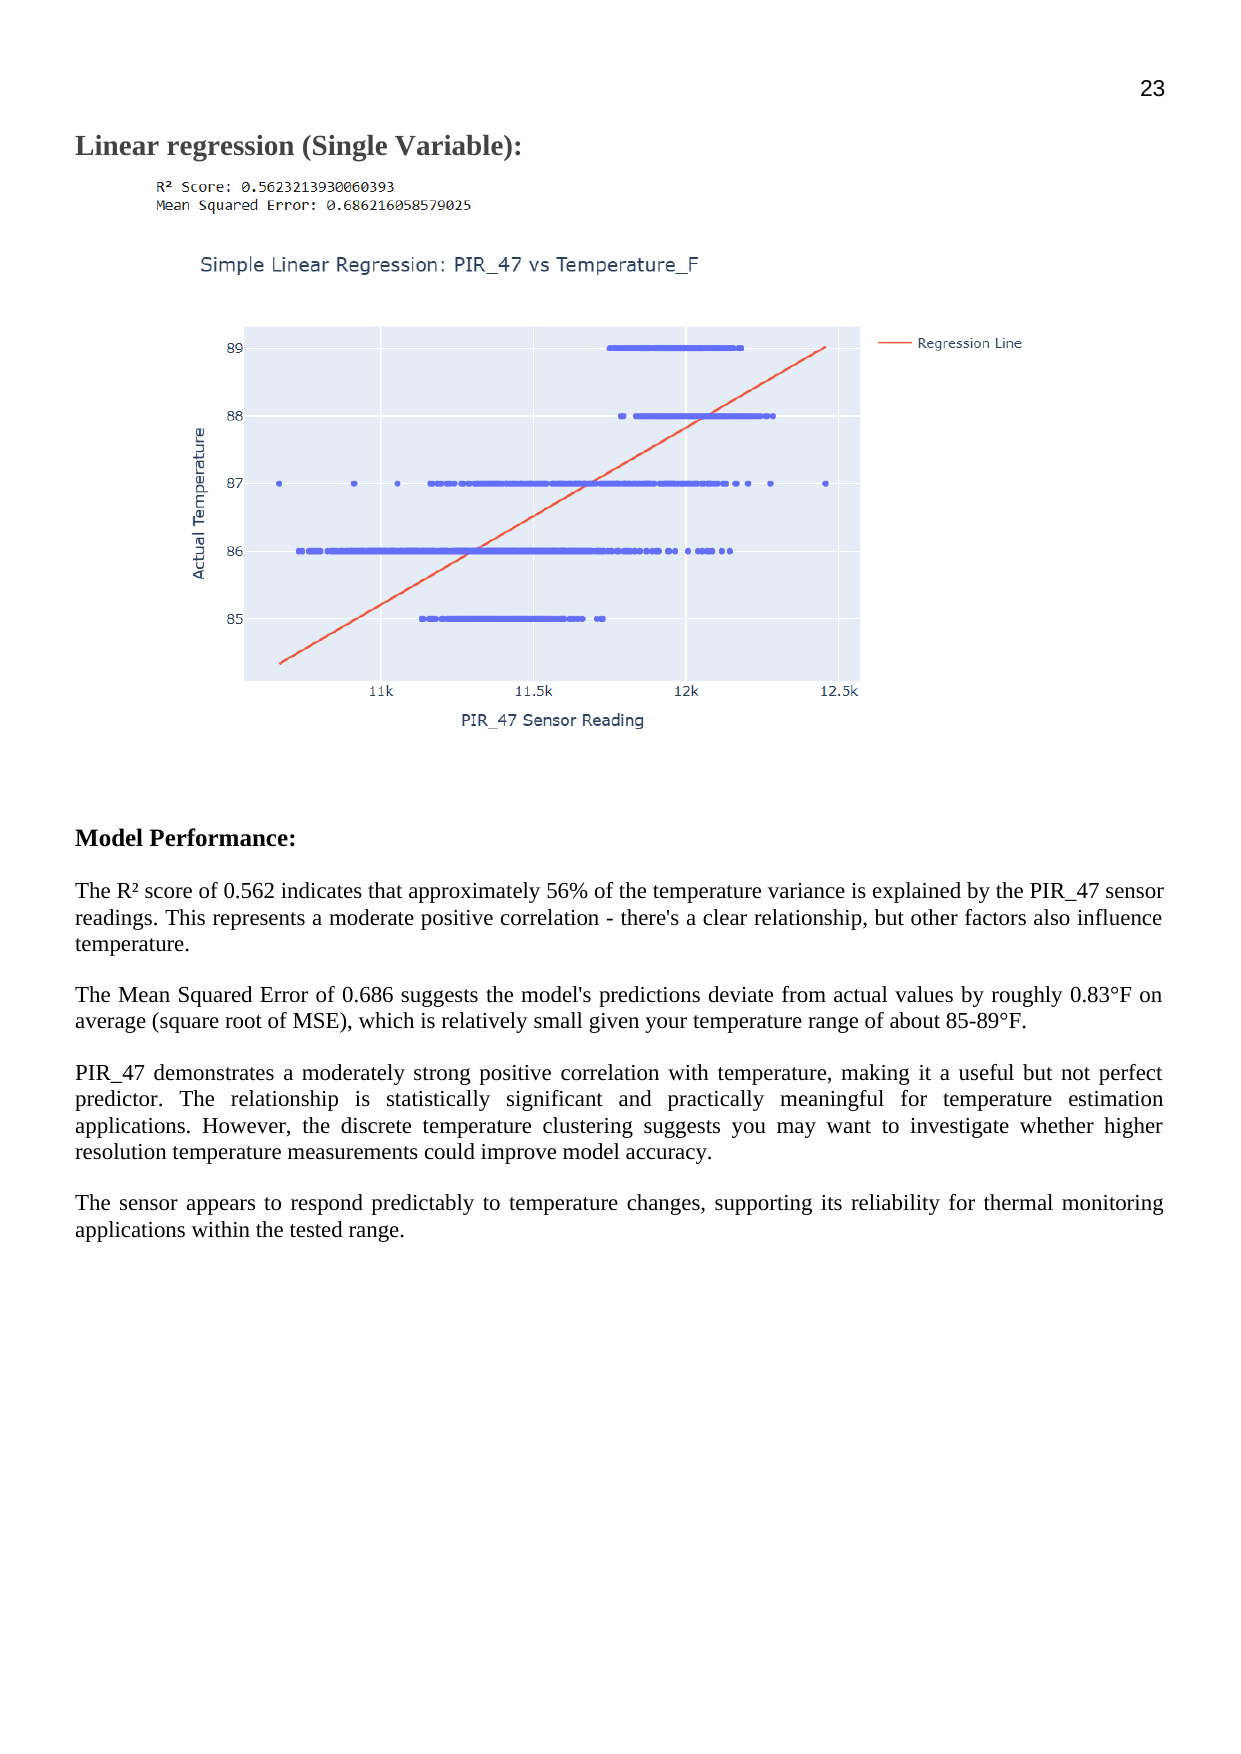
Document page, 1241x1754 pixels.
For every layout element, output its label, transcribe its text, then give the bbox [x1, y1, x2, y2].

text The sensor appears to respond predictably to temperature changes, supporting its reliability for thermal monitoring applications within the tested range. [75, 1189, 1165, 1242]
subtitle Model Performance: [75, 823, 1165, 852]
picture [150, 169, 1091, 791]
text The Mean Squared Error of 0.686 suggests the model's predictions deviate from actual values by roughly 0.83°F on average (square root of MSE), which is relatively small given your temperature range of about 85-89°F. [75, 981, 1165, 1034]
text The R² score of 0.562 indicates that approximately 56% of the temperature variance is explained by the PIR_47 sensor readings. This represents a moderate positive correlation - there's a clear relationship, but other factors also influence temperature. [75, 877, 1165, 956]
text PIR_47 demonstrates a moderately strong positive correlation with temperature, making it a useful but not perfect predictor. The relationship is statistically significant and practically meaningful for temperature estimation applications. However, the discrete temperature clustering suggests you may want to investigate whether higher resolution temperature measurements could improve model accuracy. [75, 1059, 1165, 1164]
subtitle Linear regression (Single Variable): [75, 128, 1165, 161]
